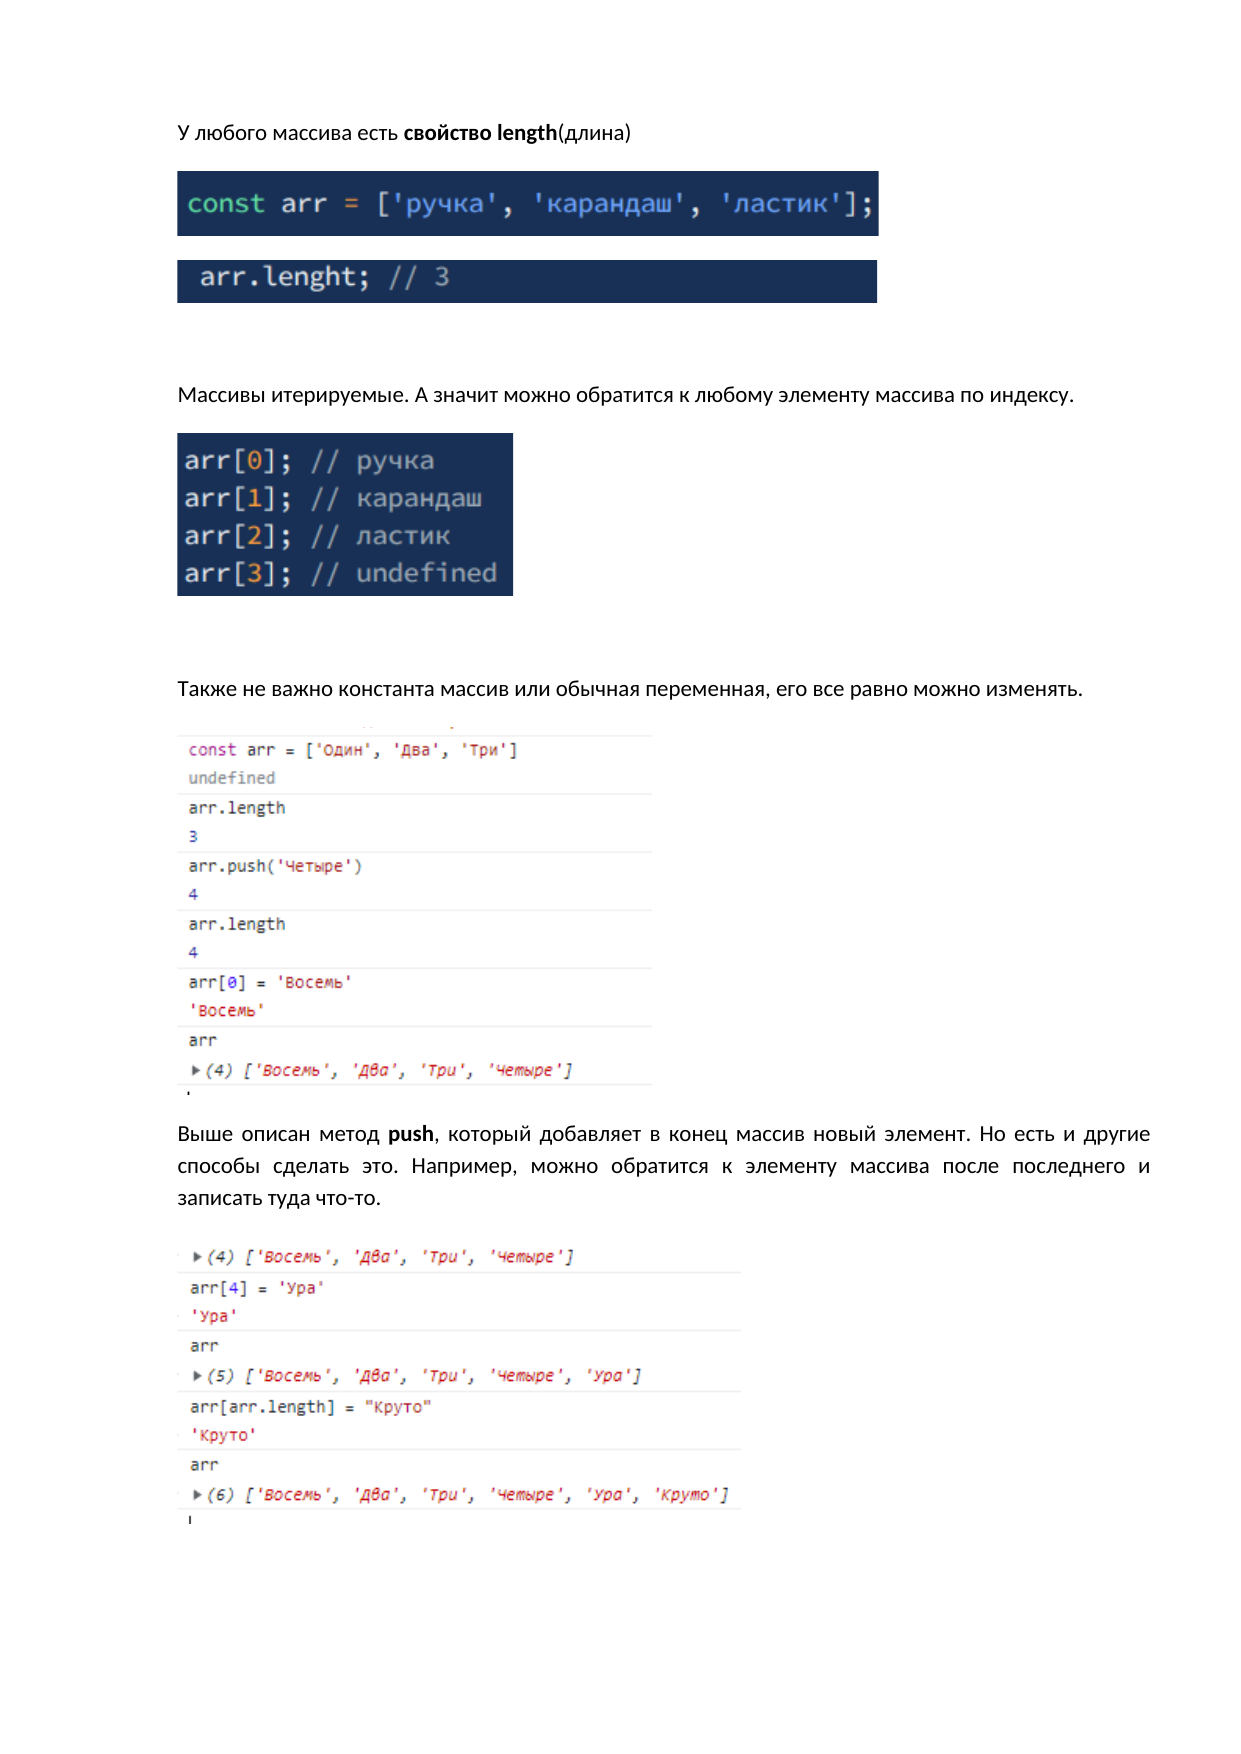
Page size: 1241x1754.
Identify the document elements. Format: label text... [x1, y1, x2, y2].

text Массивы итерируемые. А значит можно обратится к любому элементу массива по индексу. [177, 380, 1152, 408]
picture [177, 1236, 742, 1524]
picture [177, 433, 514, 596]
text Также не важно константа массив или обычная переменная, его все равно можно изменять. [177, 674, 1152, 702]
picture [177, 171, 879, 236]
text Выше описан метод push, который добавляет в конец массив новый элемент. Но есть и другие способы сделать это. Например, можно обратится к элементу массива после последнего и записать туда что-то. [177, 1119, 1152, 1212]
picture [177, 260, 878, 303]
picture [177, 727, 653, 1095]
text У любого массива есть свойство length(длина) [177, 118, 1152, 146]
